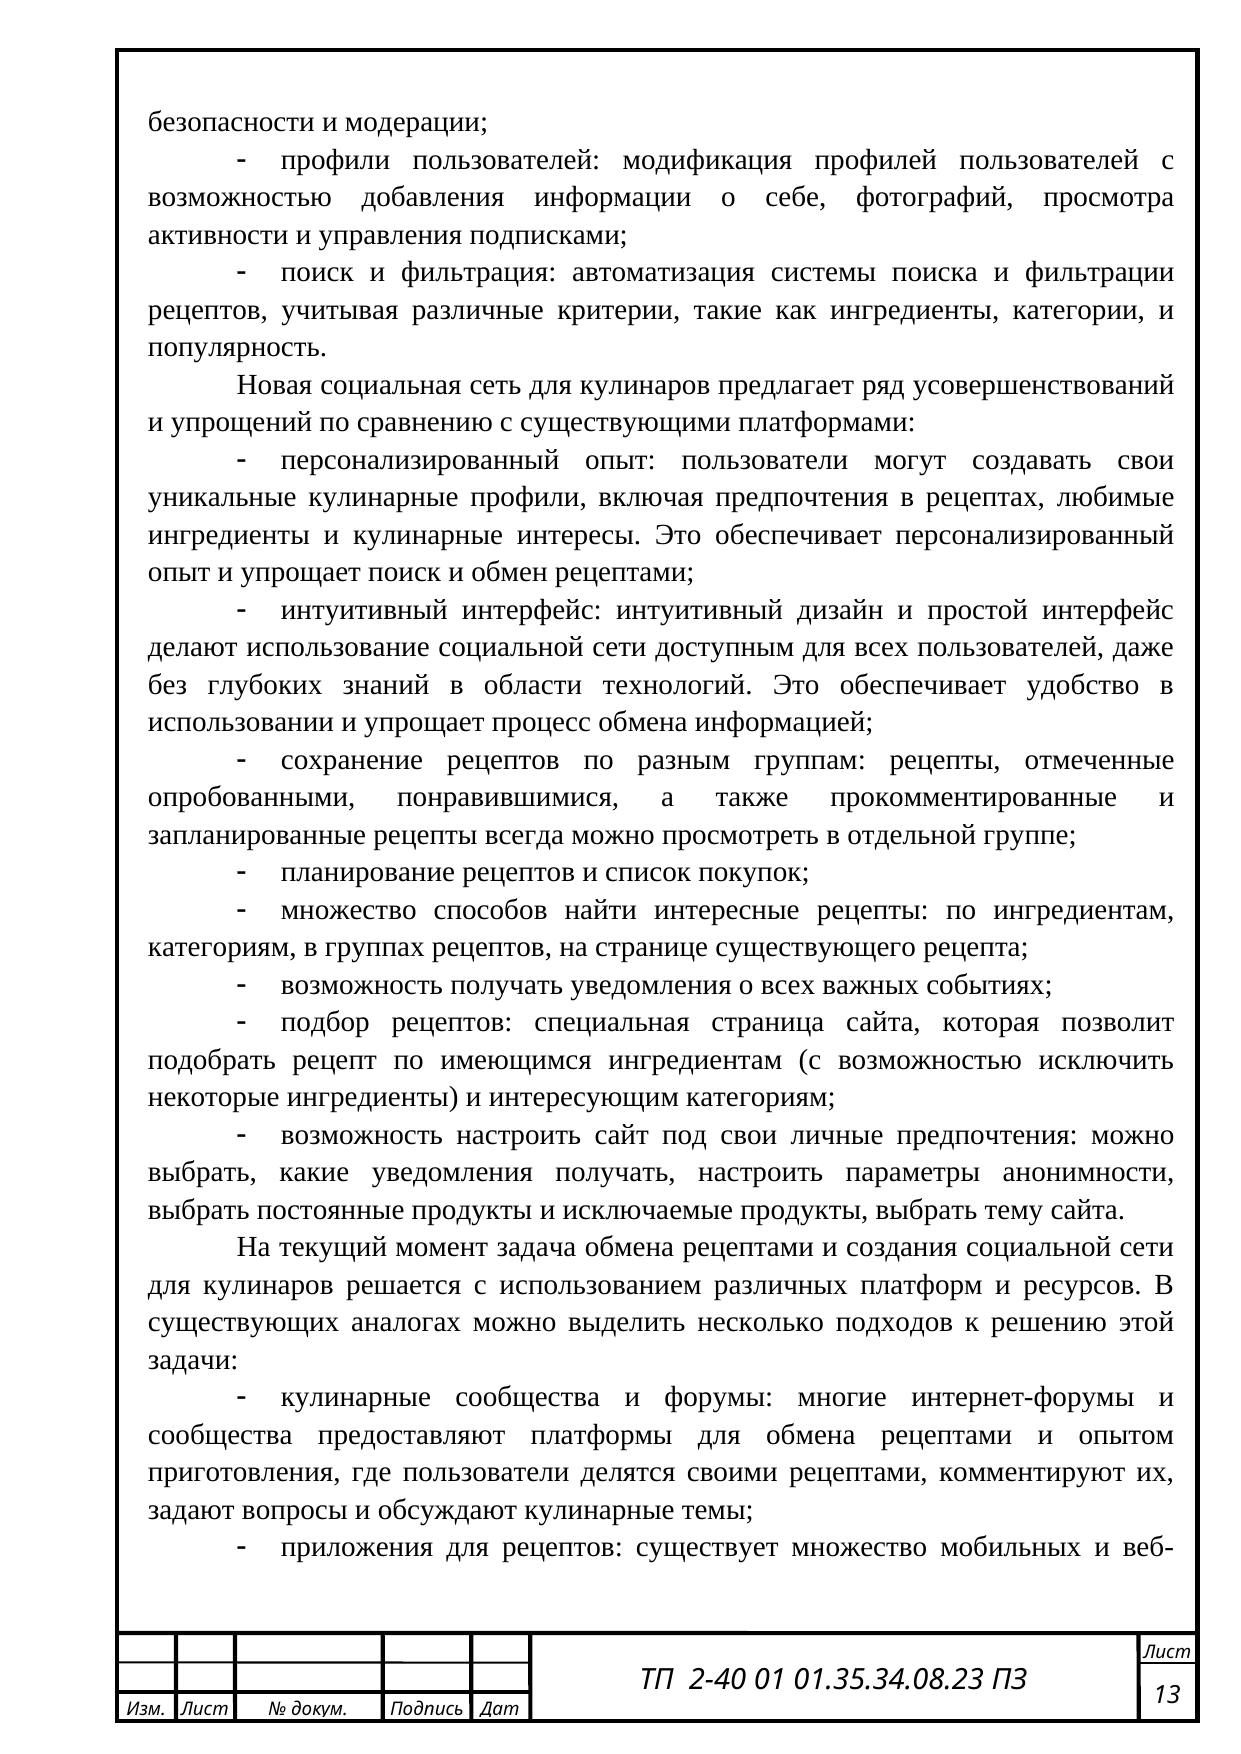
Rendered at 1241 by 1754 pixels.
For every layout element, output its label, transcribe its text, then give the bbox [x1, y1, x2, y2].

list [148, 102, 1175, 139]
list множество способов найти интересные рецепты: по ингредиентам, категориям, в группах рецептов, на странице существующего рецепта; [148, 889, 1175, 964]
list сохранение рецептов по разным группам: рецепты, отмеченные опробованными, понравившимися, а также прокомментированные и запланированные рецепты всегда можно просмотреть в отдельной группе; [148, 739, 1175, 852]
list возможность настроить сайт под свои личные предпочтения: можно выбрать, какие уведомления получать, настроить параметры анонимности, выбрать постоянные продукты и исключаемые продукты, выбрать тему сайта. [148, 1114, 1175, 1227]
list профили пользователей: модификация профилей пользователей с возможностью добавления информации о себе, фотографий, просмотра активности и управления подписками; [148, 139, 1175, 252]
list возможность получать уведомления о всех важных событиях; [148, 964, 1175, 1002]
list поиск и фильтрация: автоматизация системы поиска и фильтрации рецептов, учитывая различные критерии, такие как ингредиенты, категории, и популярность. [148, 252, 1175, 364]
list планирование рецептов и список покупок; [148, 852, 1175, 889]
list подбор рецептов: специальная страница сайта, которая позволит подобрать рецепт по имеющимся ингредиентам (с возможностью исключить некоторые ингредиенты) и интересующим категориям; [148, 1002, 1175, 1114]
text Новая социальная сеть для кулинаров предлагает ряд усовершенствований и упрощений по сравнению с существующими платформами: [148, 364, 1175, 439]
text На текущий момент задача обмена рецептами и создания социальной сети для кулинаров решается с использованием различных платформ и ресурсов. В существующих аналогах можно выделить несколько подходов к решению этой задачи: [148, 1227, 1175, 1377]
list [148, 1527, 1175, 1564]
list персонализированный опыт: пользователи могут создавать свои уникальные кулинарные профили, включая предпочтения в рецептах, любимые ингредиенты и кулинарные интересы. Это обеспечивает персонализированный опыт и упрощает поиск и обмен рецептами; [148, 439, 1175, 589]
list интуитивный интерфейс: интуитивный дизайн и простой интерфейс делают использование социальной сети доступным для всех пользователей, даже без глубоких знаний в области технологий. Это обеспечивает удобство в использовании и упрощает процесс обмена информацией; [148, 589, 1175, 739]
list кулинарные сообщества и форумы: многие интернет-форумы и сообщества предоставляют платформы для обмена рецептами и опытом приготовления, где пользователи делятся своими рецептами, комментируют их, задают вопросы и обсуждают кулинарные темы; [148, 1377, 1175, 1527]
